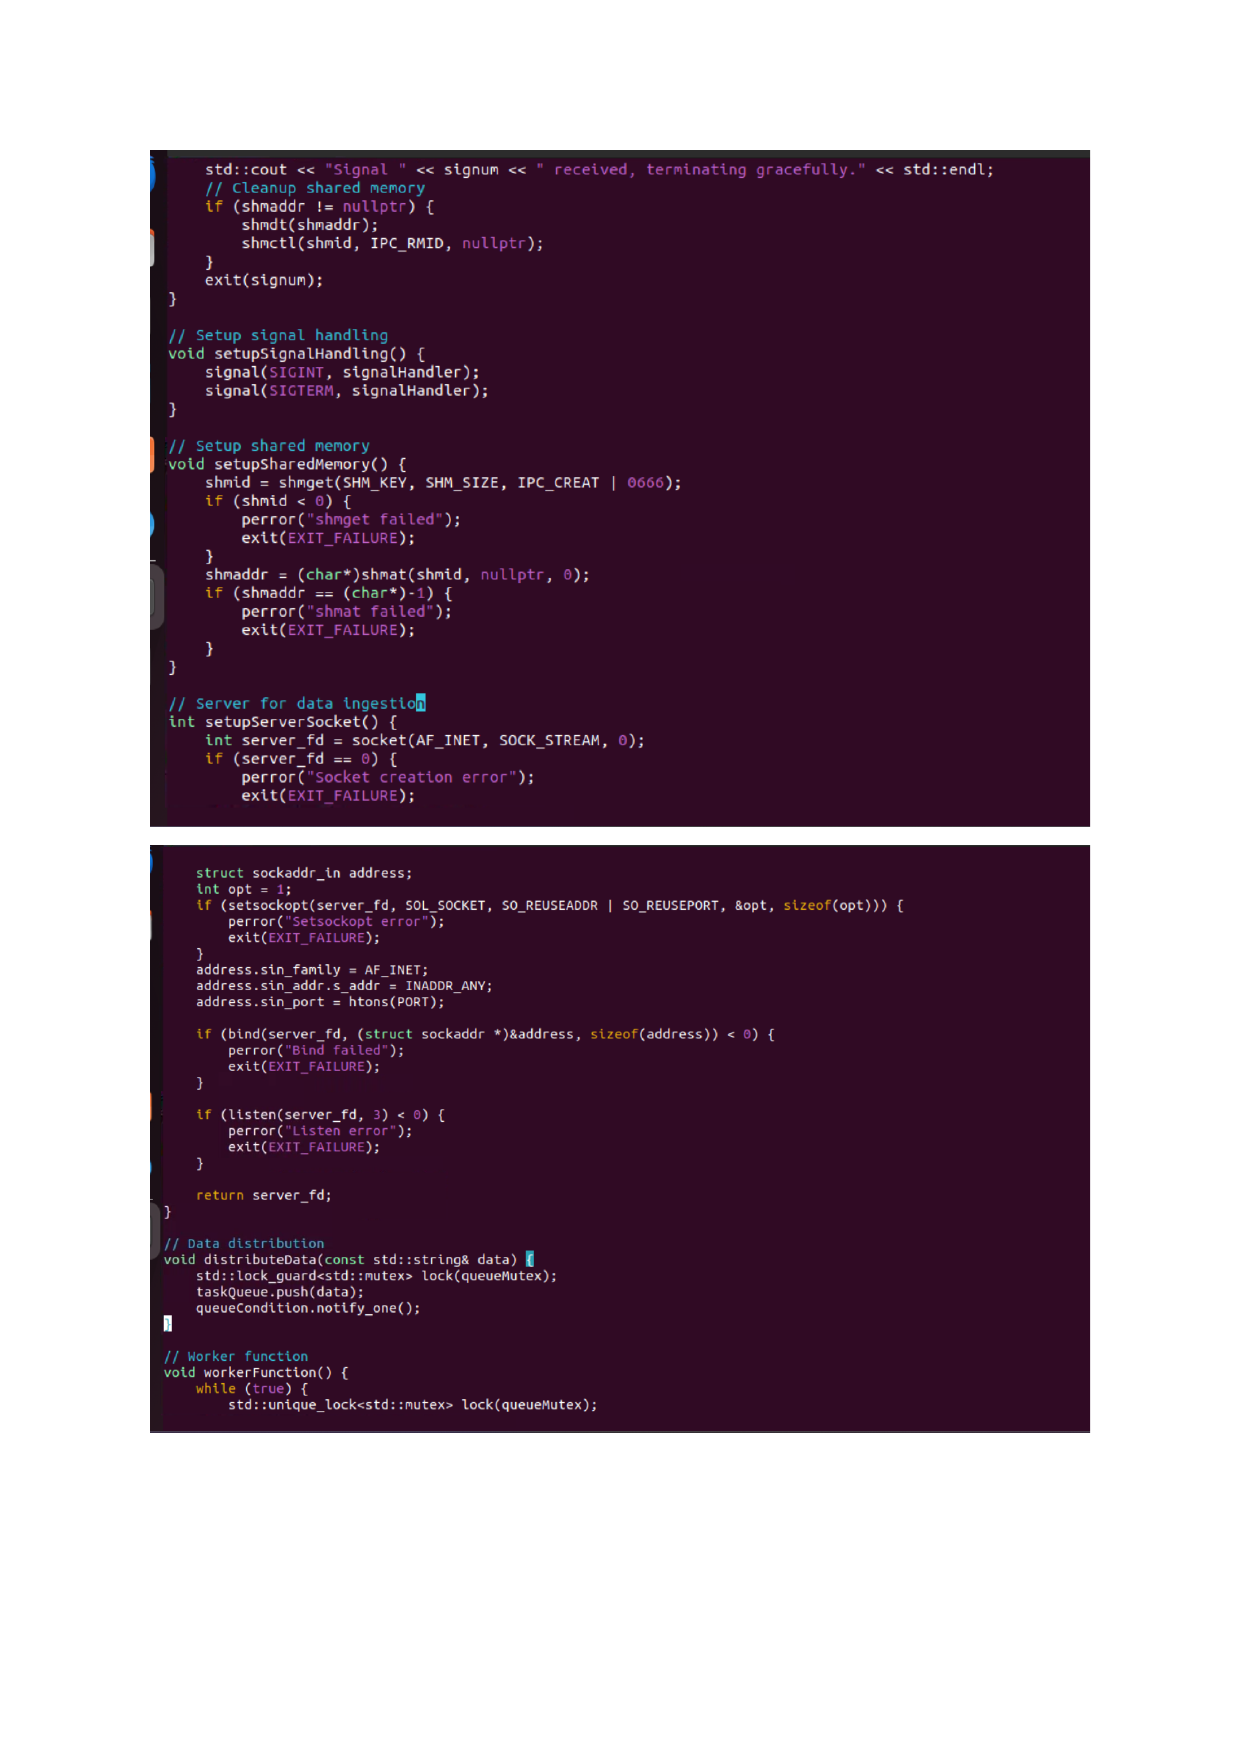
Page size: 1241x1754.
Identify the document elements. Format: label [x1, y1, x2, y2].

picture [150, 150, 1091, 827]
picture [150, 845, 1091, 1433]
